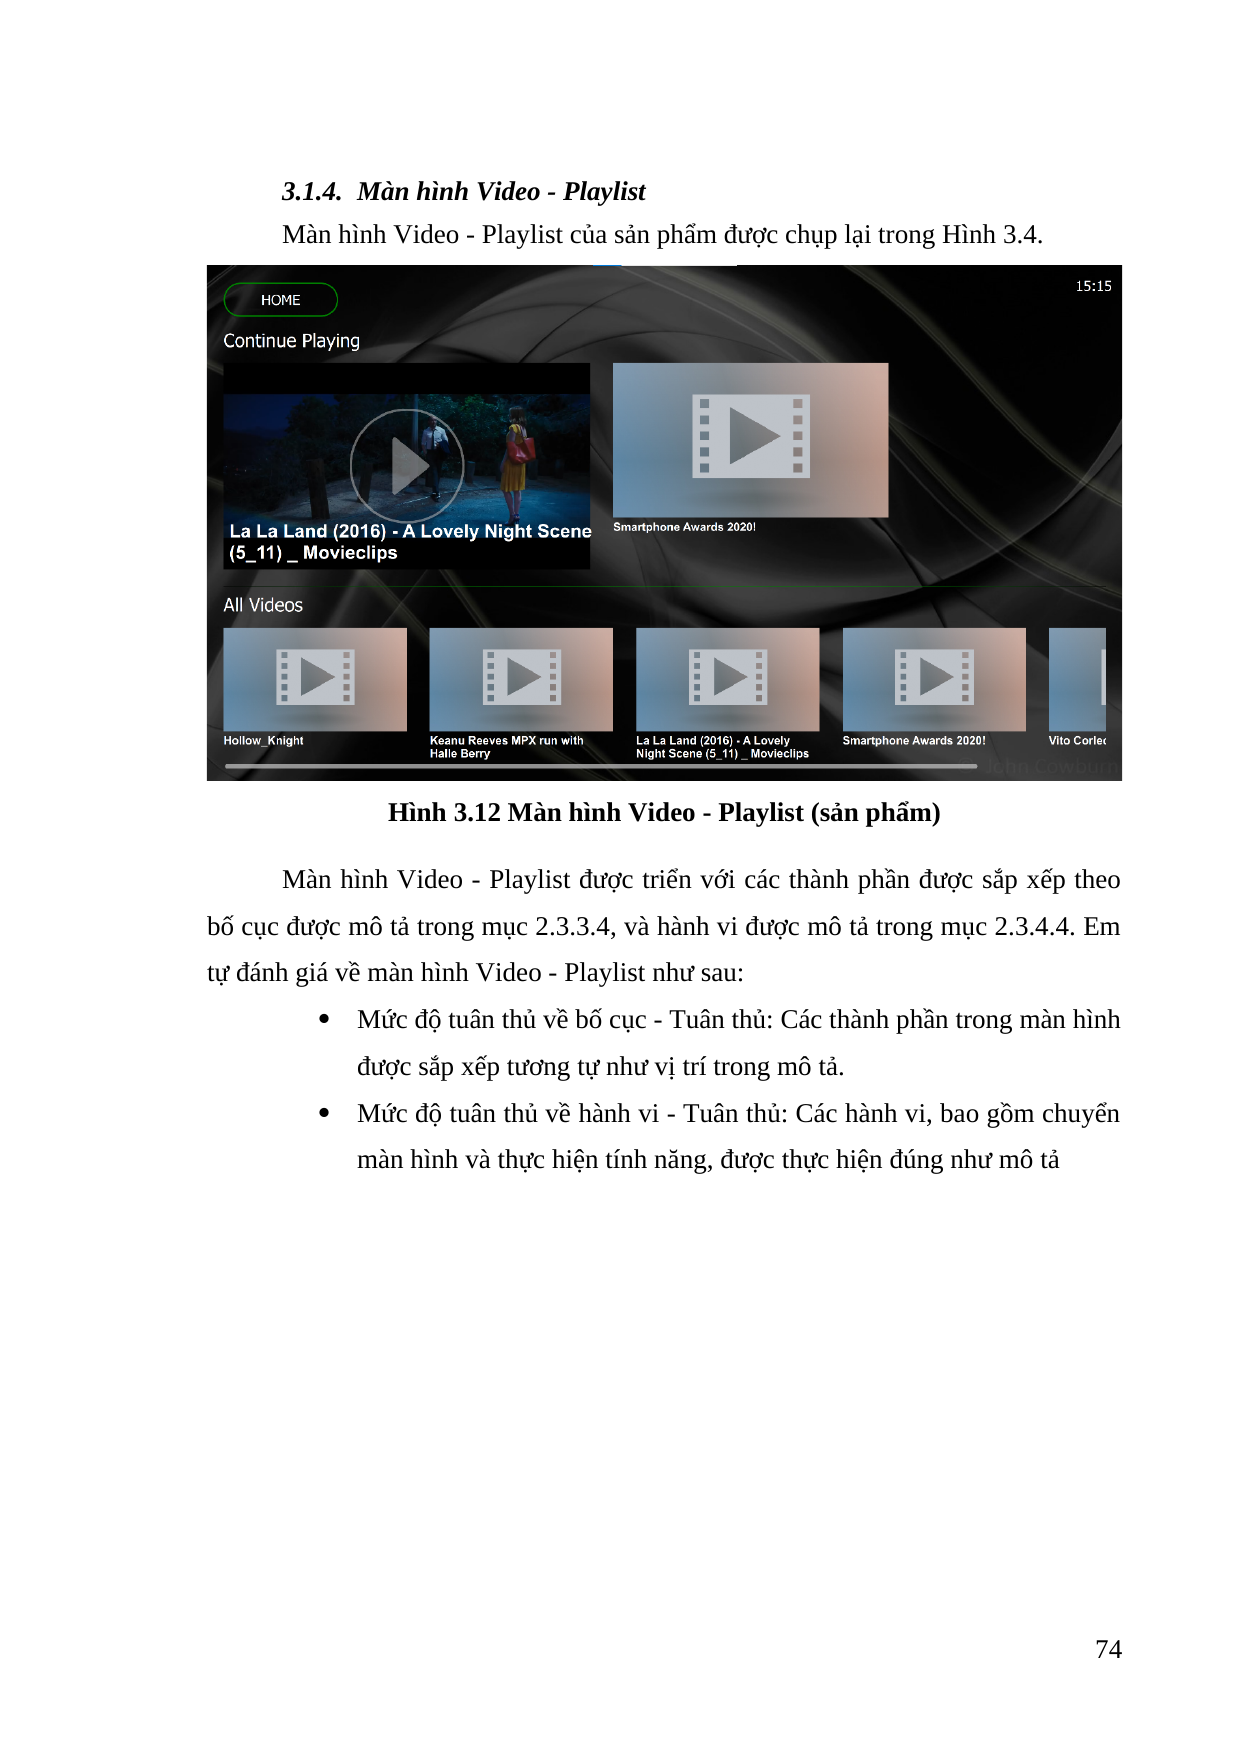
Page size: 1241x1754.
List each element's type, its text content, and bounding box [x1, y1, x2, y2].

subtitle Màn hình Video - Playlist [282, 175, 1122, 206]
list Mức độ tuân thủ về bố cục - Tuân thủ: Các thành phần trong màn hình được sắp xếp tương tự như vị trí trong mô tả. [319, 1003, 1122, 1081]
text Màn hình Video - Playlist được triển với các thành phần được sắp xếp theo bố cục được mô tả trong mục 2.3.3.4, và hành vi được mô tả trong mục 2.3.4.4. Em tự đánh giá về màn hình Video - Playlist như sau: [207, 863, 1122, 988]
list Mức độ tuân thủ về hành vi - Tuân thủ: Các hành vi, bao gồm chuyển màn hình và thực hiện tính năng, được thực hiện đúng như mô tả [319, 1097, 1122, 1174]
text Màn hình Video - Playlist của sản phẩm được chụp lại trong Hình 3.4. [282, 219, 1122, 250]
picture [206, 265, 1123, 781]
